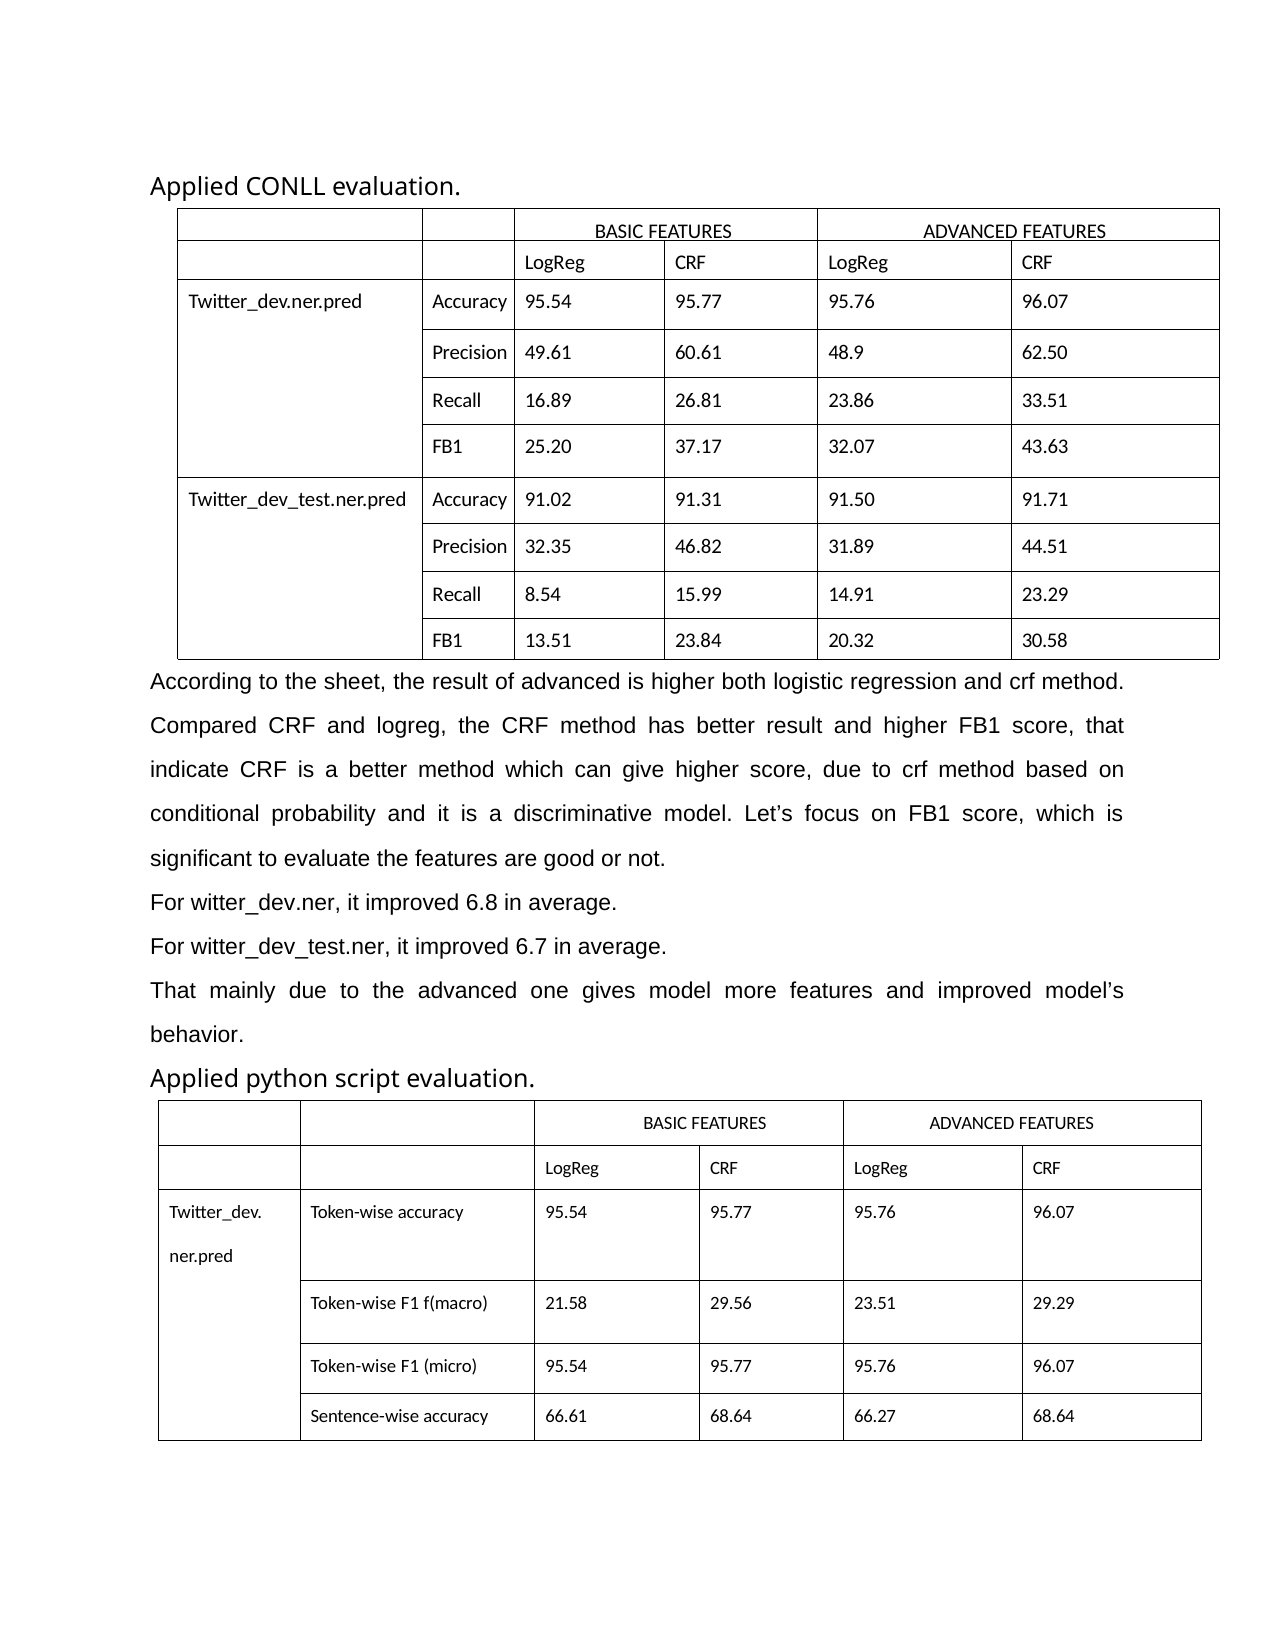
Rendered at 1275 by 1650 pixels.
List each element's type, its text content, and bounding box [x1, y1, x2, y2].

table_cell 23.86 [818, 378, 1011, 423]
table_cell 96.07 [1023, 1344, 1201, 1393]
table_cell [301, 1146, 534, 1189]
table_cell 68.64 [700, 1394, 843, 1440]
table_cell 95.76 [844, 1344, 1022, 1393]
table_cell Precision [423, 524, 514, 571]
table_cell 91.31 [665, 478, 817, 523]
table_cell CRF [665, 241, 817, 279]
table_header ADVANCED FEATURES [818, 209, 1219, 239]
table_cell FB1 [423, 619, 514, 659]
table_cell 60.61 [665, 330, 817, 377]
table_cell LogReg [515, 241, 664, 279]
table_cell CRF [700, 1146, 843, 1189]
table_header [301, 1101, 534, 1145]
table_cell 49.61 [515, 330, 664, 377]
table_cell 16.89 [515, 378, 664, 423]
text According to the sheet, the result of advanced is higher both logistic regression and crf method. Compared CRF and logreg, the CRF method has better result and higher FB1 score, that indicate CRF is a better method which can give higher score, due to crf method based on conditional probability and it is a discriminative model. Let’s focus on FB1 score, which is significant to evaluate the features are good or not. [150, 659, 1125, 880]
table_cell CRF [1012, 241, 1219, 279]
table_header BASIC FEATURES [515, 209, 817, 239]
table_cell Twitter_dev_test.ner.pred [178, 478, 422, 659]
table_cell 43.63 [1012, 425, 1219, 477]
table_header [423, 209, 514, 239]
table_cell LogReg [535, 1146, 699, 1189]
table_cell 32.35 [515, 524, 664, 571]
table_cell Token-wise F1 (micro) [301, 1344, 534, 1393]
text For witter_dev.ner, it improved 6.8 in average. [150, 880, 1125, 924]
table_cell Accuracy [423, 280, 514, 329]
table_cell 23.84 [665, 619, 817, 659]
table_cell 95.54 [515, 280, 664, 329]
table_cell LogReg [818, 241, 1011, 279]
table_cell 8.54 [515, 572, 664, 618]
table_cell 66.61 [535, 1394, 699, 1440]
table_cell 23.51 [844, 1281, 1022, 1343]
text That mainly due to the advanced one gives model more features and improved model’s behavior. [150, 968, 1125, 1056]
table_cell 95.77 [700, 1190, 843, 1280]
table_cell 95.77 [665, 280, 817, 329]
table_cell 26.81 [665, 378, 817, 423]
table_cell 44.51 [1012, 524, 1219, 571]
table_cell 13.51 [515, 619, 664, 659]
table_cell 95.76 [818, 280, 1011, 329]
text Applied CONLL evaluation. [150, 164, 1125, 208]
table_cell 95.77 [700, 1344, 843, 1393]
table_cell [178, 241, 422, 279]
table_header BASIC FEATURES [535, 1101, 843, 1145]
table_header [159, 1101, 300, 1145]
table_cell Recall [423, 378, 514, 423]
table_cell Precision [423, 330, 514, 377]
table_cell 29.56 [700, 1281, 843, 1343]
table_cell 96.07 [1012, 280, 1219, 329]
table_cell 32.07 [818, 425, 1011, 477]
table_cell 37.17 [665, 425, 817, 477]
table_cell FB1 [423, 425, 514, 477]
table_header [178, 209, 422, 239]
table_cell Recall [423, 572, 514, 618]
table_cell 30.58 [1012, 619, 1219, 659]
table_cell 15.99 [665, 572, 817, 618]
table_cell 31.89 [818, 524, 1011, 571]
table_cell 95.54 [535, 1190, 699, 1280]
table_cell 91.50 [818, 478, 1011, 523]
table_cell 21.58 [535, 1281, 699, 1343]
table_cell [423, 241, 514, 279]
table_cell 25.20 [515, 425, 664, 477]
table_cell 96.07 [1023, 1190, 1201, 1280]
table_cell LogReg [844, 1146, 1022, 1189]
text For witter_dev_test.ner, it improved 6.7 in average. [150, 924, 1125, 968]
table_cell Twitter_dev.ner.pred [159, 1190, 300, 1440]
table_cell 66.27 [844, 1394, 1022, 1440]
table_cell Token-wise F1 f(macro) [301, 1281, 534, 1343]
table_cell CRF [1023, 1146, 1201, 1189]
table_cell [159, 1146, 300, 1189]
table_cell 33.51 [1012, 378, 1219, 423]
table_cell 23.29 [1012, 572, 1219, 618]
table_cell 95.76 [844, 1190, 1022, 1280]
table_cell 46.82 [665, 524, 817, 571]
table_header ADVANCED FEATURES [844, 1101, 1201, 1145]
table_cell 48.9 [818, 330, 1011, 377]
table_cell 68.64 [1023, 1394, 1201, 1440]
table_cell Accuracy [423, 478, 514, 523]
table_cell Twitter_dev.ner.pred [178, 280, 422, 477]
table_cell 91.71 [1012, 478, 1219, 523]
table_cell 62.50 [1012, 330, 1219, 377]
table_cell 20.32 [818, 619, 1011, 659]
table_cell Sentence-wise accuracy [301, 1394, 534, 1440]
table_cell 91.02 [515, 478, 664, 523]
text Applied python script evaluation. [150, 1056, 1125, 1100]
table_cell 29.29 [1023, 1281, 1201, 1343]
table_cell Token-wise accuracy [301, 1190, 534, 1280]
table_cell 95.54 [535, 1344, 699, 1393]
table_cell 14.91 [818, 572, 1011, 618]
